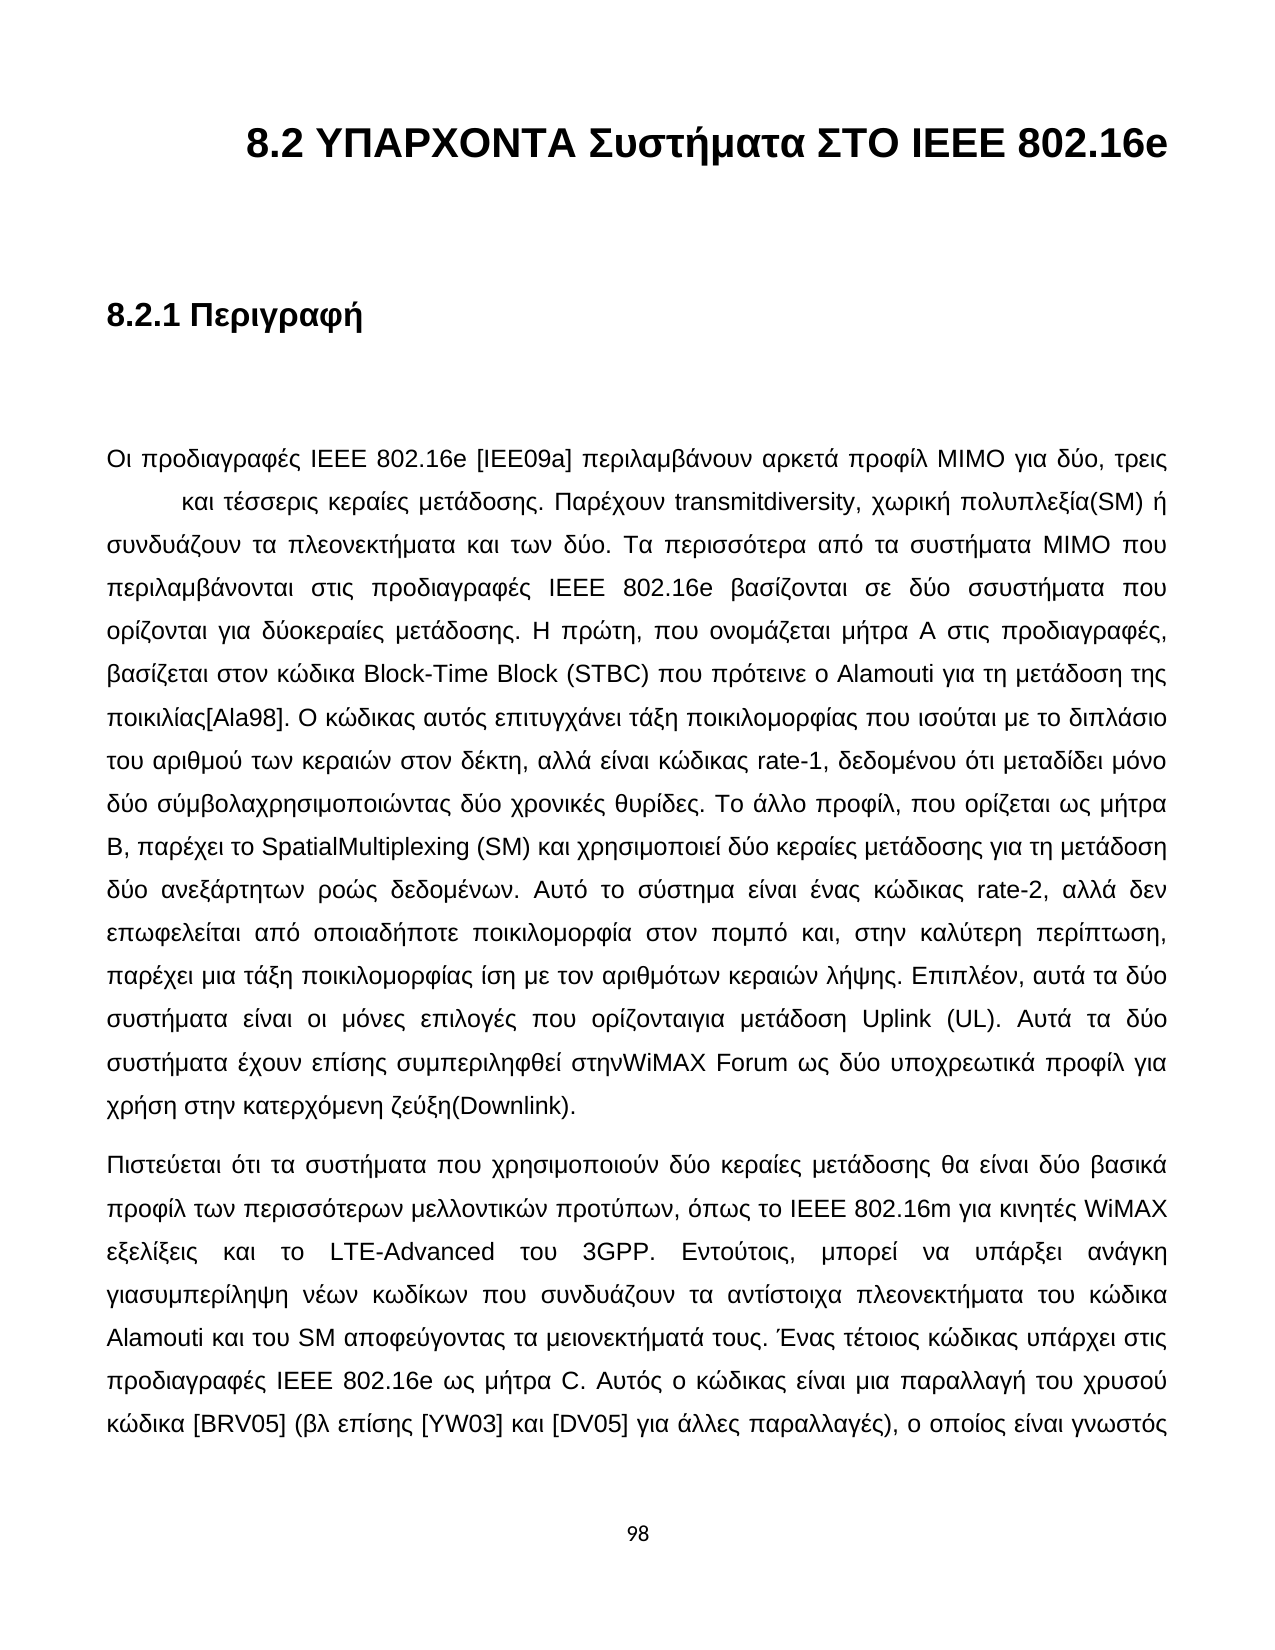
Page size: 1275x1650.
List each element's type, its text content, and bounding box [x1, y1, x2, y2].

text Οι προδιαγραφές IEEE 802.16e [IEE09a] περιλαμβάνουν αρκετά προφίλ MIMO για δύο, τρεις και τέσσερις κεραίες μετάδοσης. Παρέχουν transmitdiversity, χωρική πολυπλεξία(SM) ή συνδυάζουν τα πλεονεκτήματα και των δύο. Τα περισσότερα από τα συστήματα MIMO που περιλαμβάνονται στις προδιαγραφές IEEE 802.16e βασίζονται σε δύο σσυστήματα που ορίζονται για δύοκεραίες μετάδοσης. Η πρώτη, που ονομάζεται μήτρα A στις προδιαγραφές, βασίζεται στον κώδικα Block-Time Block (STBC) που πρότεινε ο Alamouti για τη μετάδοση της ποικιλίας[Ala98]. Ο κώδικας αυτός επιτυγχάνει τάξη ποικιλομορφίας που ισούται με το διπλάσιο του αριθμού των κεραιών στον δέκτη, αλλά είναι κώδικας rate-1, δεδομένου ότι μεταδίδει μόνο δύο σύμβολαχρησιμοποιώντας δύο χρονικές θυρίδες. Το άλλο προφίλ, που ορίζεται ως μήτρα B, παρέχει το SpatialMultiplexing (SM) και χρησιμοποιεί δύο κεραίες μετάδοσης για τη μετάδοση δύο ανεξάρτητων ροώς δεδομένων. Αυτό το σύστημα είναι ένας κώδικας rate-2, αλλά δεν επωφελείται από οποιαδήποτε ποικιλομορφία στον πομπό και, στην καλύτερη περίπτωση, παρέχει μια τάξη ποικιλομορφίας ίση με τον αριθμότων κεραιών λήψης. Επιπλέον, αυτά τα δύο συστήματα είναι οι μόνες επιλογές που ορίζονταιγια μετάδοση Uplink (UL). Αυτά τα δύο συστήματα έχουν επίσης συμπεριληφθεί στηνWiMAX Forum ως δύο υποχρεωτικά προφίλ για χρήση στην κατερχόμενη ζεύξη(Downlink). [106, 444, 1169, 1119]
text 8.2.1 Περιγραφή [106, 295, 1169, 334]
text 8.2 ΥΠΑΡΧΟΝΤΑ Συστήματα ΣΤΟ IEEE 802.16e [106, 118, 1169, 166]
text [106, 1150, 1169, 1438]
